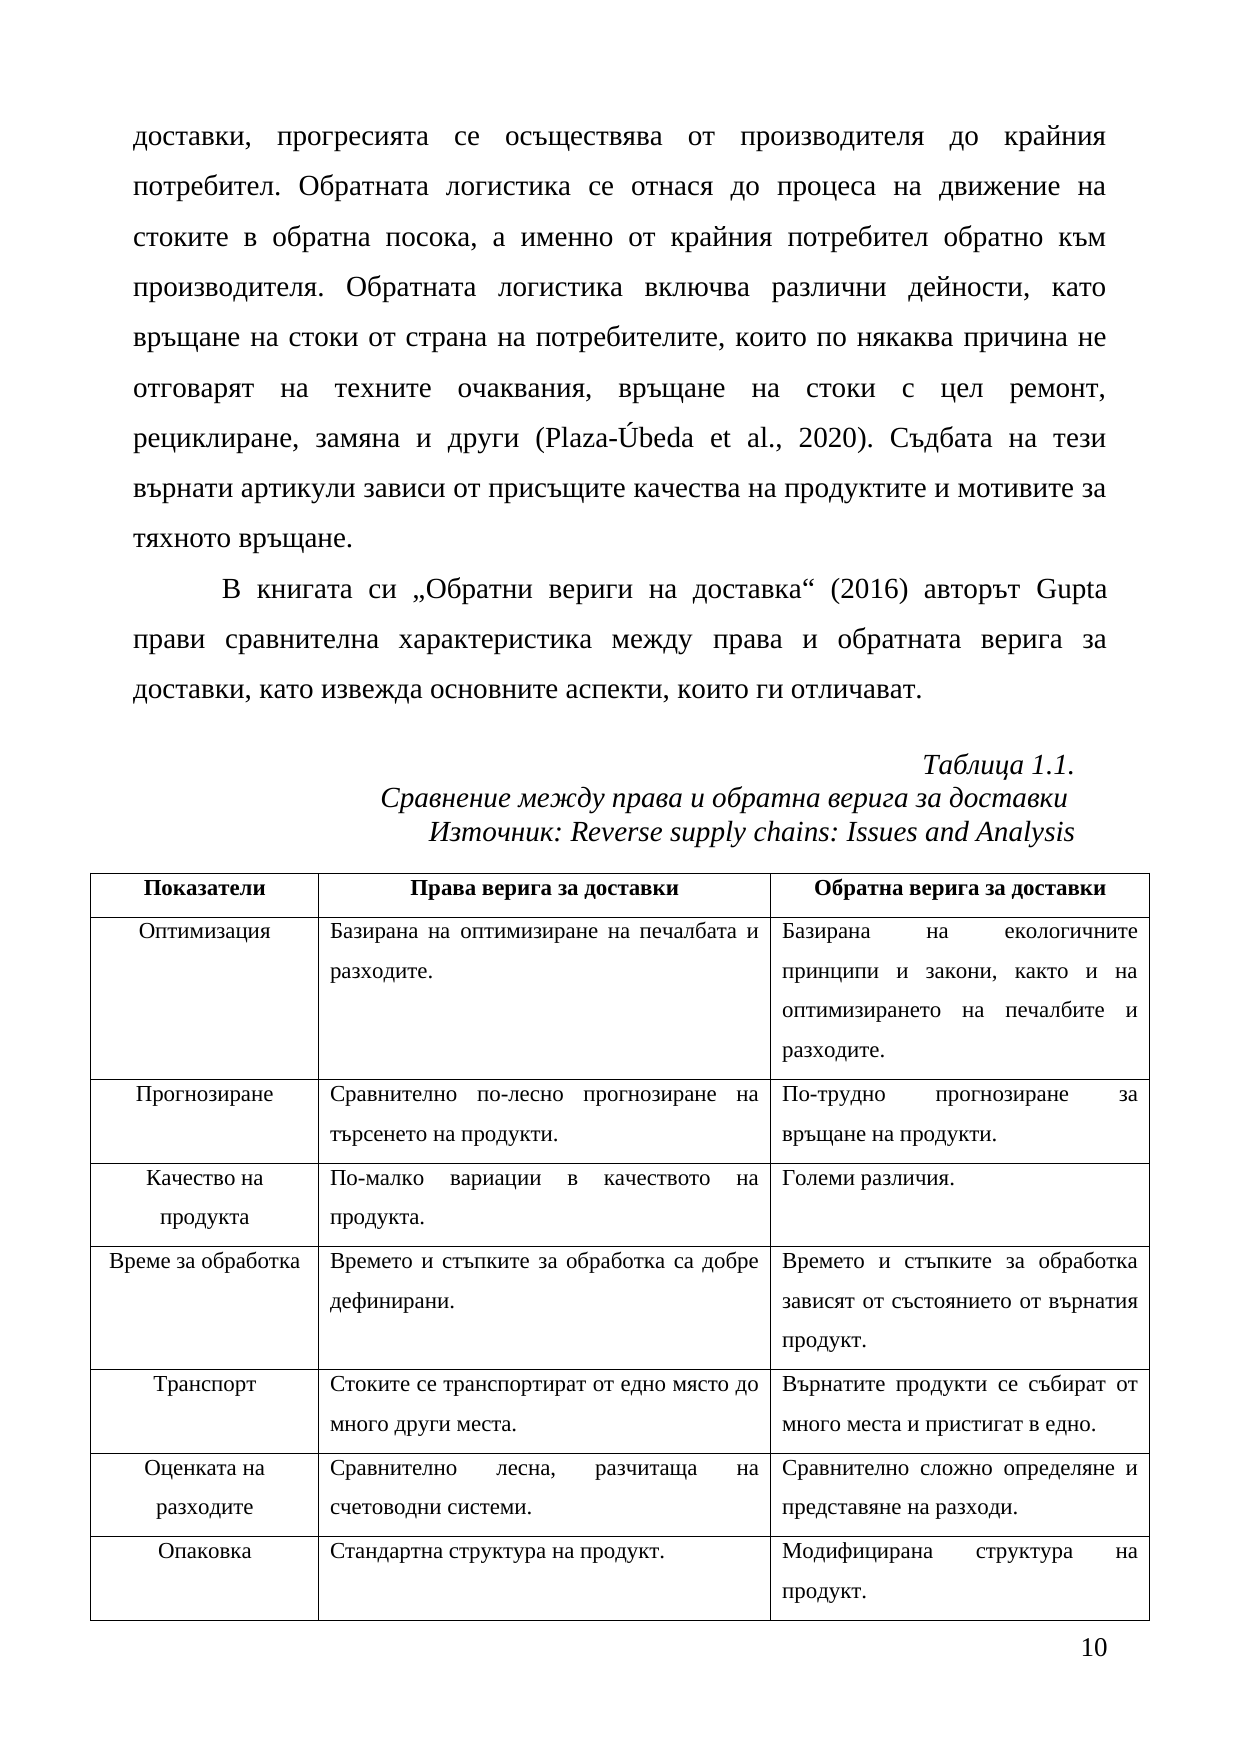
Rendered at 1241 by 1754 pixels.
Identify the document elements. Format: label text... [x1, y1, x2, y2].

table_cell Базирана на оптимизиране на печалбата и разходите. [319, 918, 770, 1079]
table_cell Оптимизация [91, 918, 318, 1079]
table_cell Сравнително лесна, разчитаща на счетоводни системи. [319, 1454, 770, 1536]
table_cell Базирана на екологичните принципи и закони, както и на оптимизирането на печалбите и разходите. [771, 918, 1149, 1079]
table_cell Стоките се транспортират от едно място до много други места. [319, 1370, 770, 1453]
table_cell Прогнозиране [91, 1080, 318, 1163]
table_cell По-малко вариации в качеството на продукта. [319, 1164, 770, 1246]
table_cell Опаковка [91, 1537, 318, 1620]
title Таблица 1.1. Сравнение между права и обратна верига за доставки Източник: Reverse supply chains: Issues and Analysis [192, 747, 1078, 847]
table_cell Големи различия. [771, 1164, 1149, 1246]
table_cell Качество на продукта [91, 1164, 318, 1246]
table_header Показатели [91, 874, 318, 917]
table_cell Транспорт [91, 1370, 318, 1453]
table_cell По-трудно прогнозиране за връщане на продукти. [771, 1080, 1149, 1163]
table_cell Върнатите продукти се събират от много места и пристигат в едно. [771, 1370, 1149, 1453]
table_header Обратна верига за доставки [771, 874, 1149, 917]
table_cell Оценката на разходите [91, 1454, 318, 1536]
table_cell Сравнително сложно определяне и представяне на разходи. [771, 1454, 1149, 1536]
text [133, 118, 1107, 554]
table_cell Модифицирана структура на продукт. [771, 1537, 1149, 1620]
table_cell Сравнително по-лесно прогнозиране на търсенето на продукти. [319, 1080, 770, 1163]
table_cell Стандартна структура на продукт. [319, 1537, 770, 1620]
table_cell Времето и стъпките за обработка са добре дефинирани. [319, 1247, 770, 1369]
table_cell Времето и стъпките за обработка зависят от състоянието от върнатия продукт. [771, 1247, 1149, 1369]
table_header Права верига за доставки [319, 874, 770, 917]
table_cell Време за обработка [91, 1247, 318, 1369]
text В книгата си „Обратни вериги на доставка“ (2016) авторът Gupta прави сравнителна характеристика между права и обратната верига за доставки, като извежда основните аспекти, които ги отличават. [133, 571, 1107, 705]
